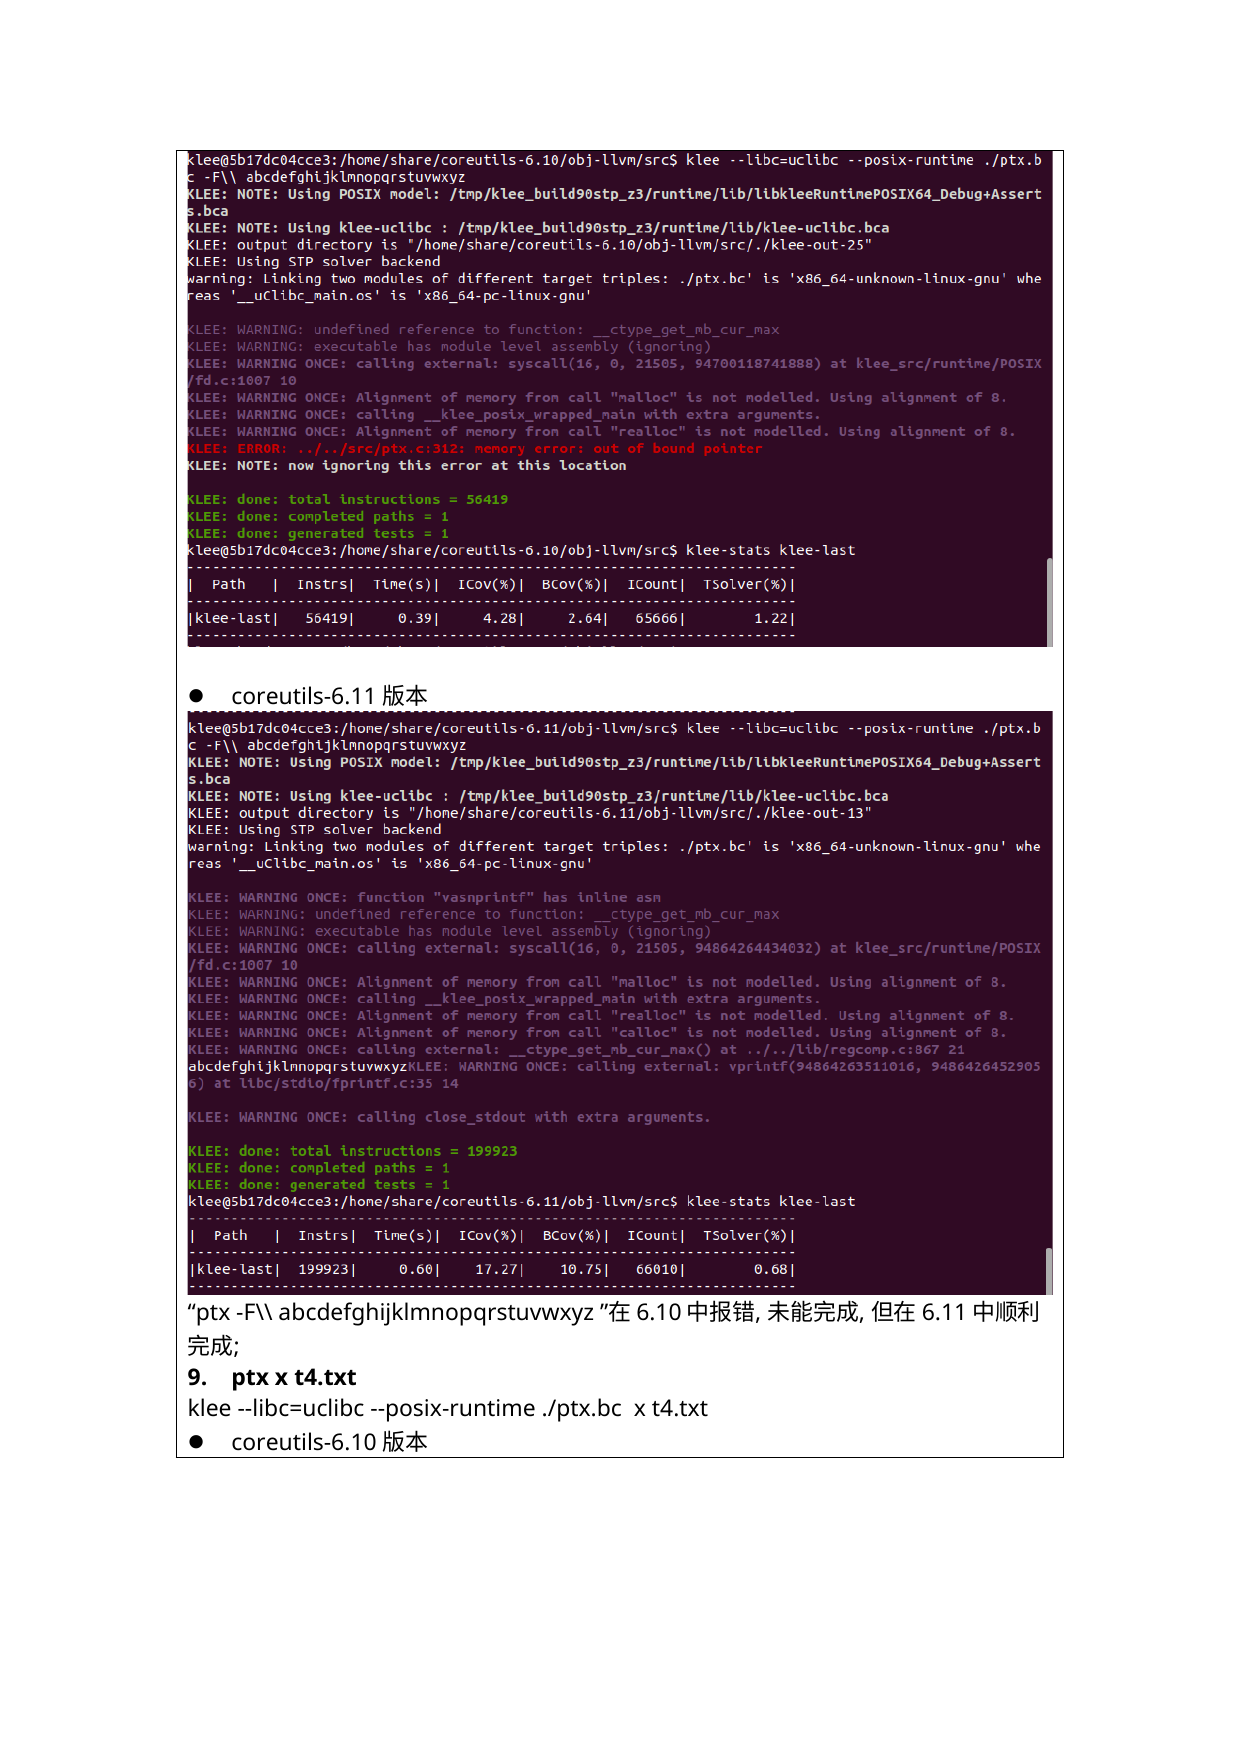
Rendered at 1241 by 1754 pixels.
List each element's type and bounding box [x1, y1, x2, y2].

picture [187, 711, 1053, 1295]
picture [187, 151, 1053, 647]
table_cell [177, 151, 1063, 1457]
